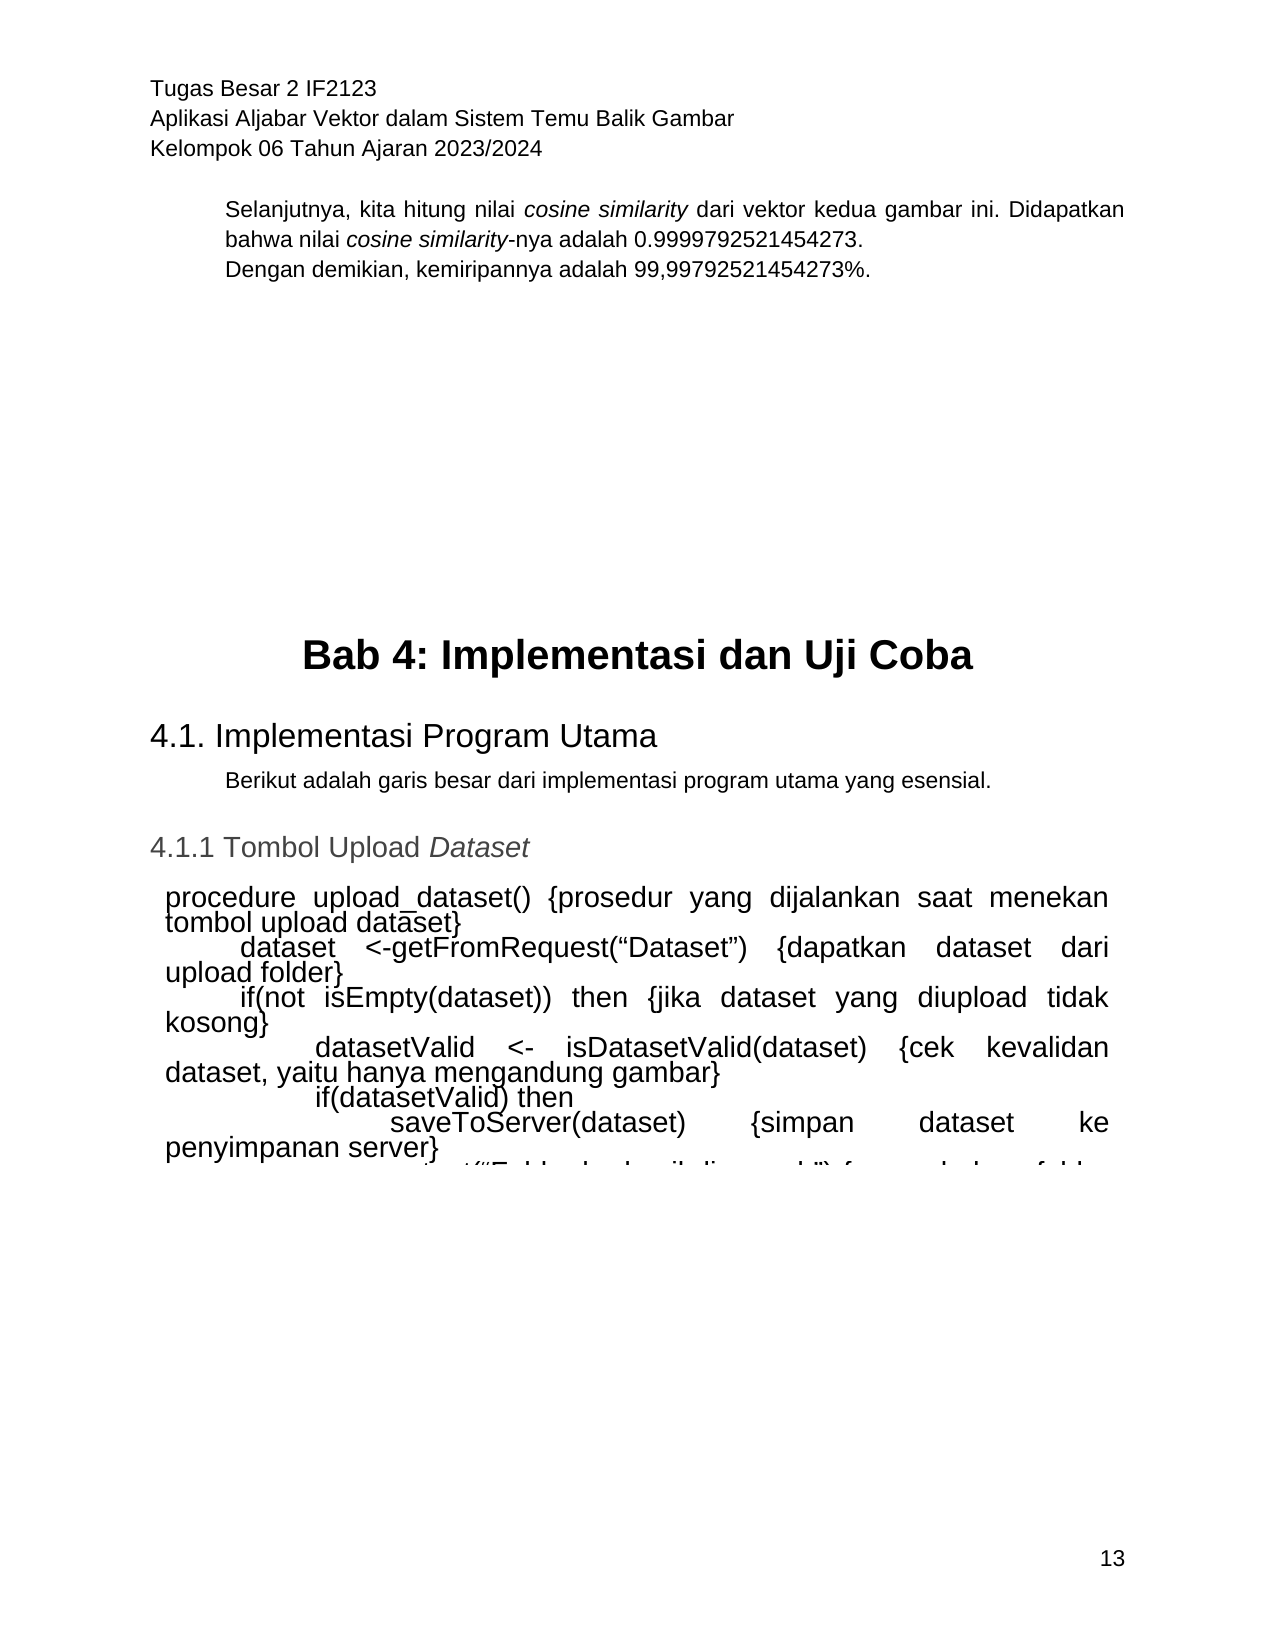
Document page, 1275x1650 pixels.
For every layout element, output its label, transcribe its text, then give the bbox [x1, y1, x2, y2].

text Dengan demikian, kemiripannya adalah 99,99792521454273%. [225, 256, 1125, 283]
subtitle Bab 4: Implementasi dan Uji Coba [150, 630, 1125, 678]
subtitle 4.1.1 Tombol Upload Dataset [150, 830, 1125, 864]
subtitle 4.1. Implementasi Program Utama [150, 716, 1125, 754]
text Selanjutnya, kita hitung nilai cosine similarity dari vektor kedua gambar ini. Didapatkan bahwa nilai cosine similarity-nya adalah 0.9999792521454273. [225, 196, 1125, 252]
text Berikut adalah garis besar dari implementasi program utama yang esensial. [150, 767, 1125, 793]
